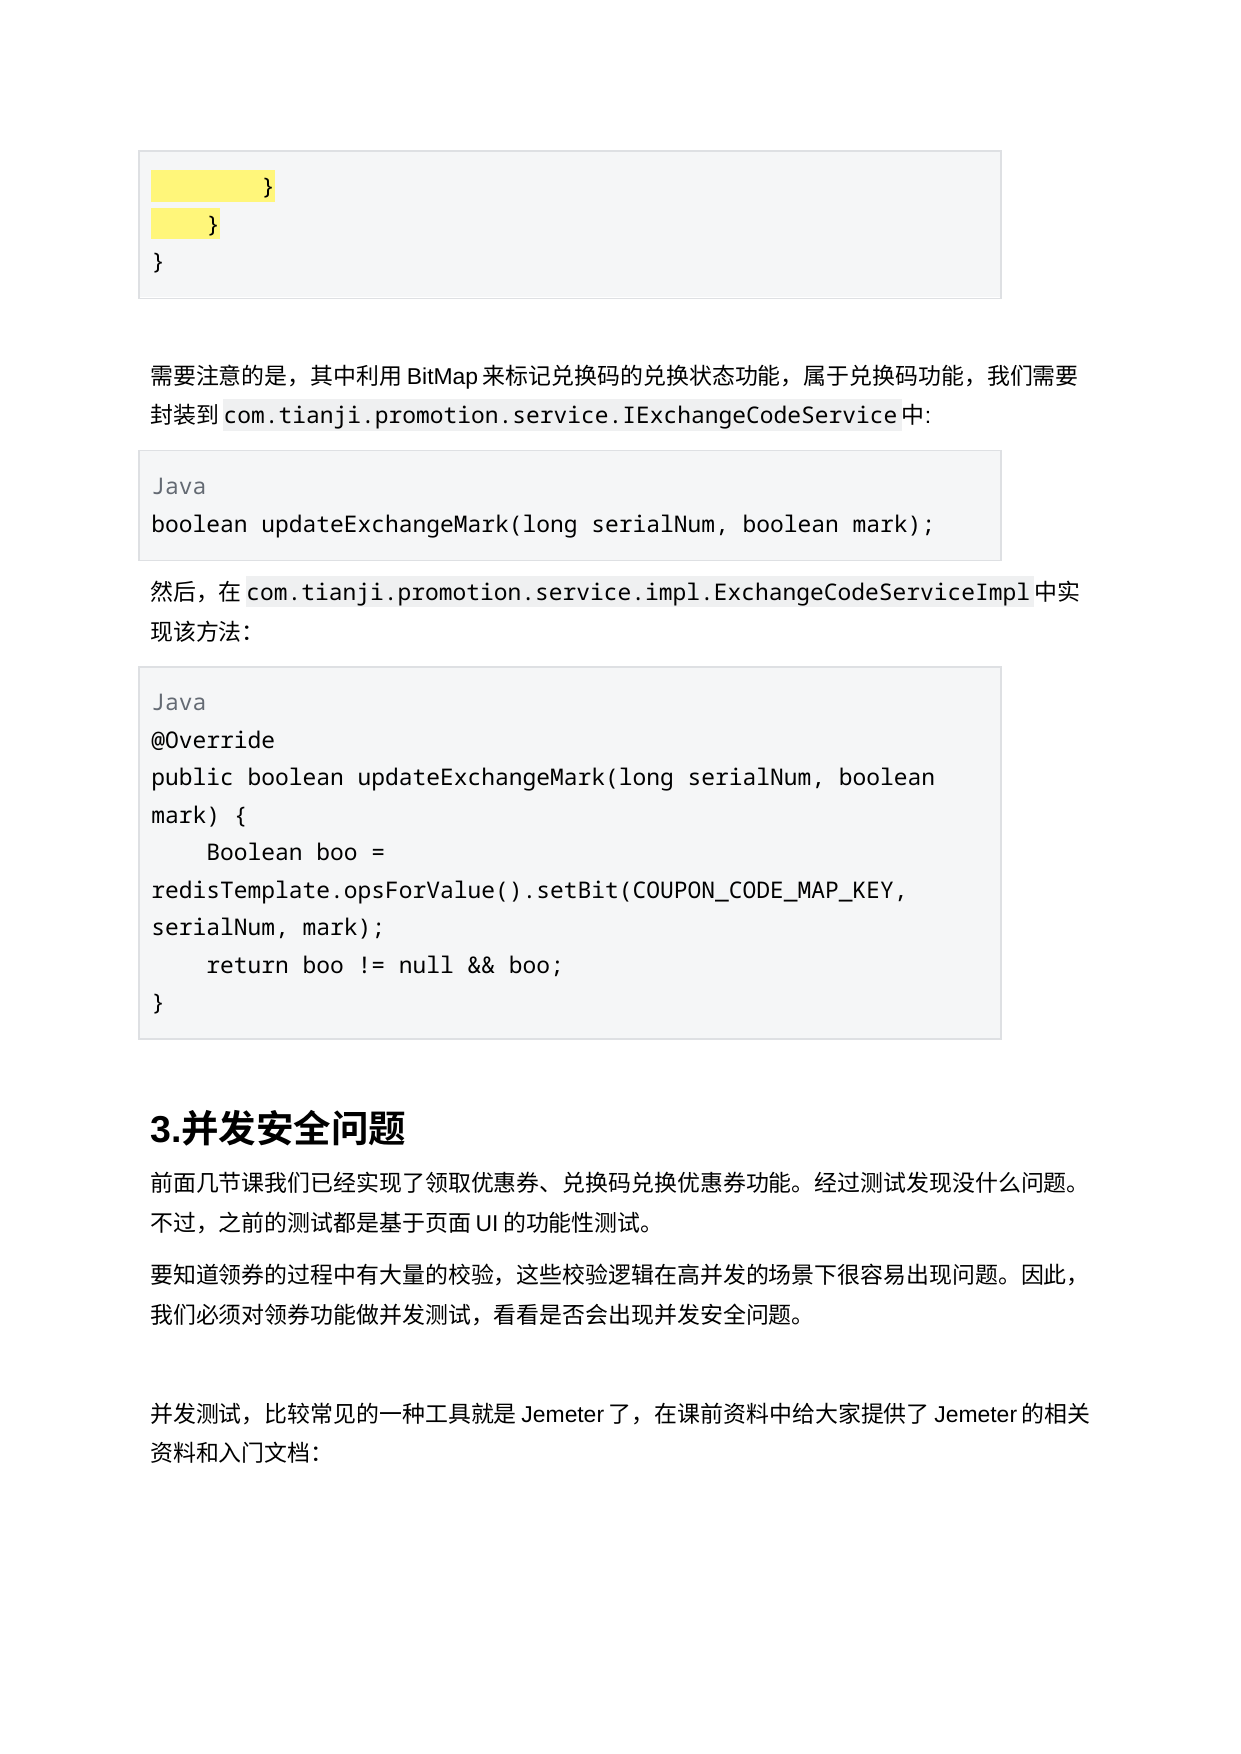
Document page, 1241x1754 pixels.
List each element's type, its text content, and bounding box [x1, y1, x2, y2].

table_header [140, 152, 1000, 297]
text 需要注意的是，其中利用BitMap来标记兑换码的兑换状态功能，属于兑换码功能，我们需要封装到com.tianji.promotion.service.IExchangeCodeService中: [150, 357, 1090, 431]
table_header Java boolean updateExchangeMark(long serialNum, boolean mark); [140, 451, 1000, 560]
text 然后，在com.tianji.promotion.service.impl.ExchangeCodeServiceImpl中实现该方法： [150, 574, 1090, 647]
text 前面几节课我们已经实现了领取优惠券、兑换码兑换优惠券功能。经过测试发现没什么问题。不过，之前的测试都是基于页面UI的功能性测试。 [150, 1165, 1090, 1238]
table_header Java @Override public boolean updateExchangeMark(long serialNum, boolean mark) { Boolean boo = redisTemplate.opsForValue().setBit(COUPON_CODE_MAP_KEY, serialNum, mark); return boo != null && boo; } [140, 668, 1000, 1038]
text 并发测试，比较常见的一种工具就是Jemeter了，在课前资料中给大家提供了Jemeter的相关资料和入门文档： [150, 1395, 1090, 1468]
text 要知道领券的过程中有大量的校验，这些校验逻辑在高并发的场景下很容易出现问题。因此，我们必须对领券功能做并发测试，看看是否会出现并发安全问题。 [150, 1257, 1090, 1330]
